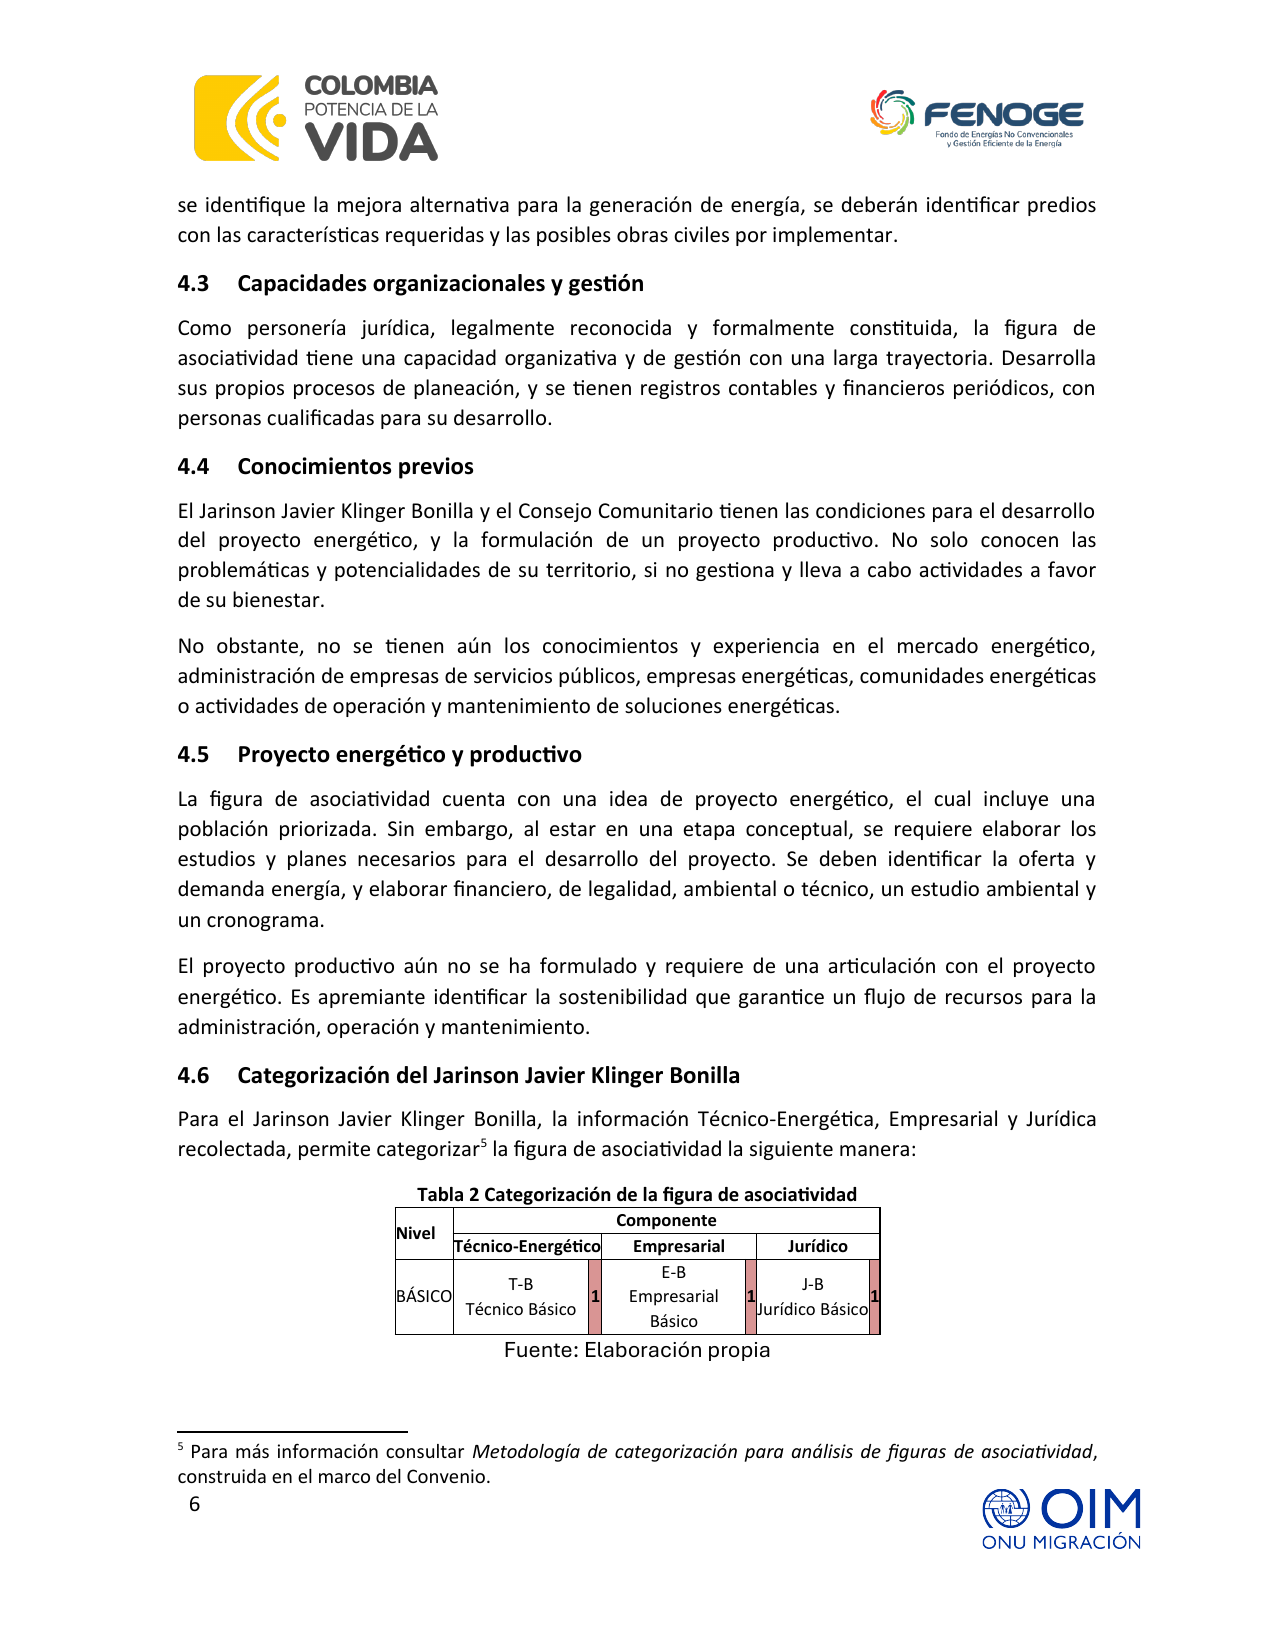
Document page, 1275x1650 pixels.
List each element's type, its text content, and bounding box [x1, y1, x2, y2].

table_cell BÁSICO [396, 1260, 453, 1334]
subtitle Conocimientos previos [177, 450, 1098, 481]
text Fuente: Elaboración propia [177, 1335, 1098, 1363]
table_cell Técnico-Energético [454, 1234, 601, 1259]
table_header Componente [454, 1208, 879, 1233]
text Tabla 2 Categorización de la figura de asociatividad [177, 1181, 1098, 1207]
subtitle Categorización del Jarinson Javier Klinger Bonilla [177, 1059, 1098, 1089]
picture [869, 88, 1086, 148]
picture [982, 1489, 1141, 1549]
table_cell J-B Jurídico Básico [757, 1260, 869, 1334]
table_cell E-B Empresarial Básico [602, 1260, 745, 1334]
text La figura de asociatividad cuenta con una idea de proyecto energético, el cual incluye una población priorizada. Sin embargo, al estar en una etapa conceptual, se requiere elaborar los estudios y planes necesarios para el desarrollo del proyecto. Se deben identificar la oferta y demanda energía, y elaborar financiero, de legalidad, ambiental o técnico, un estudio ambiental y un cronograma. [177, 784, 1098, 933]
subtitle Capacidades organizacionales y gestión [177, 267, 1098, 298]
text El Jarinson Javier Klinger Bonilla y el Consejo Comunitario tienen las condiciones para el desarrollo del proyecto energético, y la formulación de un proyecto productivo. No solo conocen las problemáticas y potencialidades de su territorio, si no gestiona y lleva a cabo actividades a favor de su bienestar. [177, 496, 1098, 613]
text Para el Jarinson Javier Klinger Bonilla, la información Técnico-Energética, Empresarial y Jurídica recolectada, permite categorizar la figura de asociatividad la siguiente manera: [177, 1104, 1098, 1163]
table_cell Empresarial [602, 1234, 756, 1259]
text El proyecto productivo aún no se ha formulado y requiere de una articulación con el proyecto energético. Es apremiante identificar la sostenibilidad que garantice un flujo de recursos para la administración, operación y mantenimiento. [177, 952, 1098, 1040]
table_cell Jurídico [757, 1234, 879, 1259]
subtitle Proyecto energético y productivo [177, 738, 1098, 769]
table_cell T-B Técnico Básico [454, 1260, 588, 1334]
table_header Nivel [396, 1208, 453, 1259]
picture [188, 73, 444, 163]
text Como personería jurídica, legalmente reconocida y formalmente constituida, la figura de asociatividad tiene una capacidad organizativa y de gestión con una larga trayectoria. Desarrolla sus propios procesos de planeación, y se tienen registros contables y financieros periódicos, con personas cualificadas para su desarrollo. [177, 313, 1098, 432]
text No obstante, no se tienen aún los conocimientos y experiencia en el mercado energético, administración de empresas de servicios públicos, empresas energéticas, comunidades energéticas o actividades de operación y mantenimiento de soluciones energéticas. [177, 631, 1098, 720]
